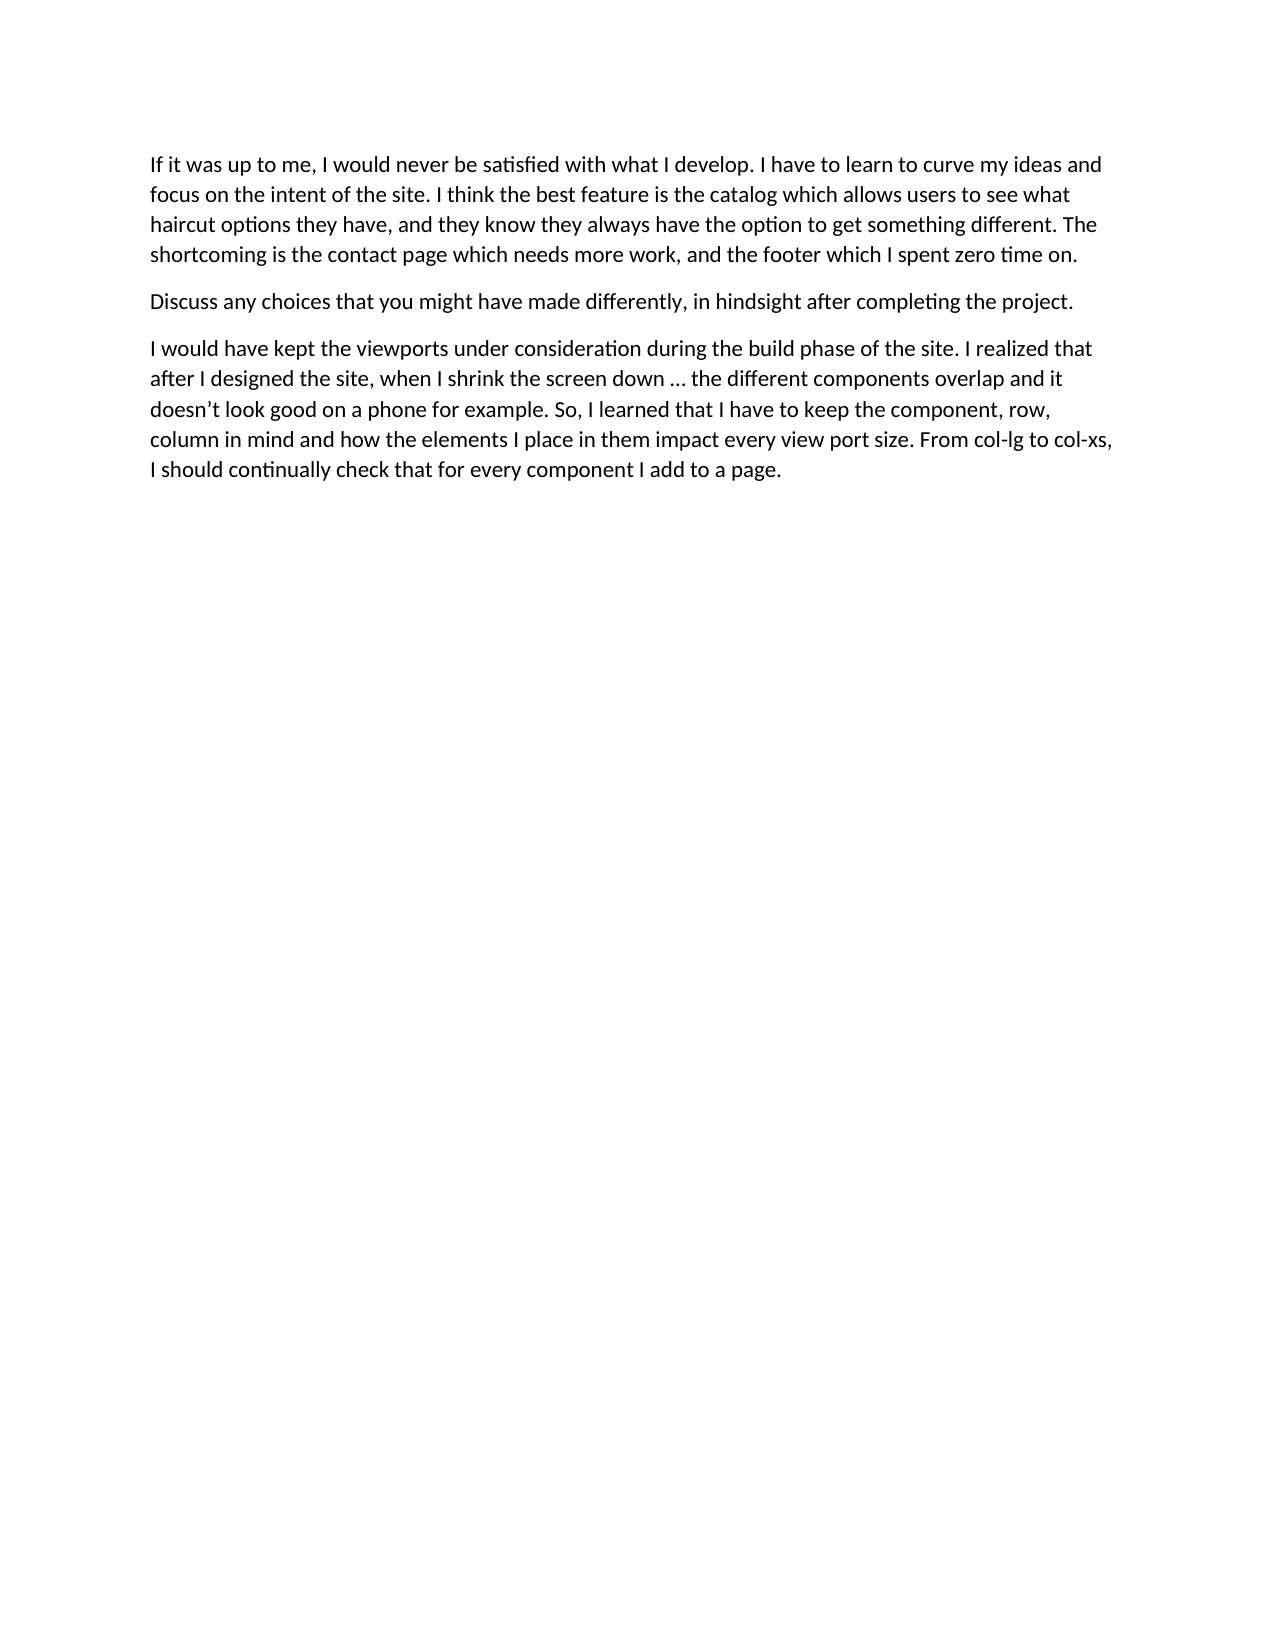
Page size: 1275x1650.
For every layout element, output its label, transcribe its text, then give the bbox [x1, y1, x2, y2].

text Discuss any choices that you might have made differently, in hindsight after completing the project. [150, 287, 1125, 316]
text If it was up to me, I would never be satisfied with what I develop. I have to learn to curve my ideas and focus on the intent of the site. I think the best feature is the catalog which allows users to see what haircut options they have, and they know they always have the option to get something different. The shortcoming is the contact page which needs more work, and the footer which I spent zero time on. [150, 150, 1125, 269]
text I would have kept the viewports under consideration during the build phase of the site. I realized that after I designed the site, when I shrink the screen down … the different components overlap and it doesn’t look good on a phone for example. So, I learned that I have to keep the component, row, column in mind and how the elements I place in them impact every view port size. From col-lg to col-xs, I should continually check that for every component I add to a page. [150, 334, 1125, 483]
